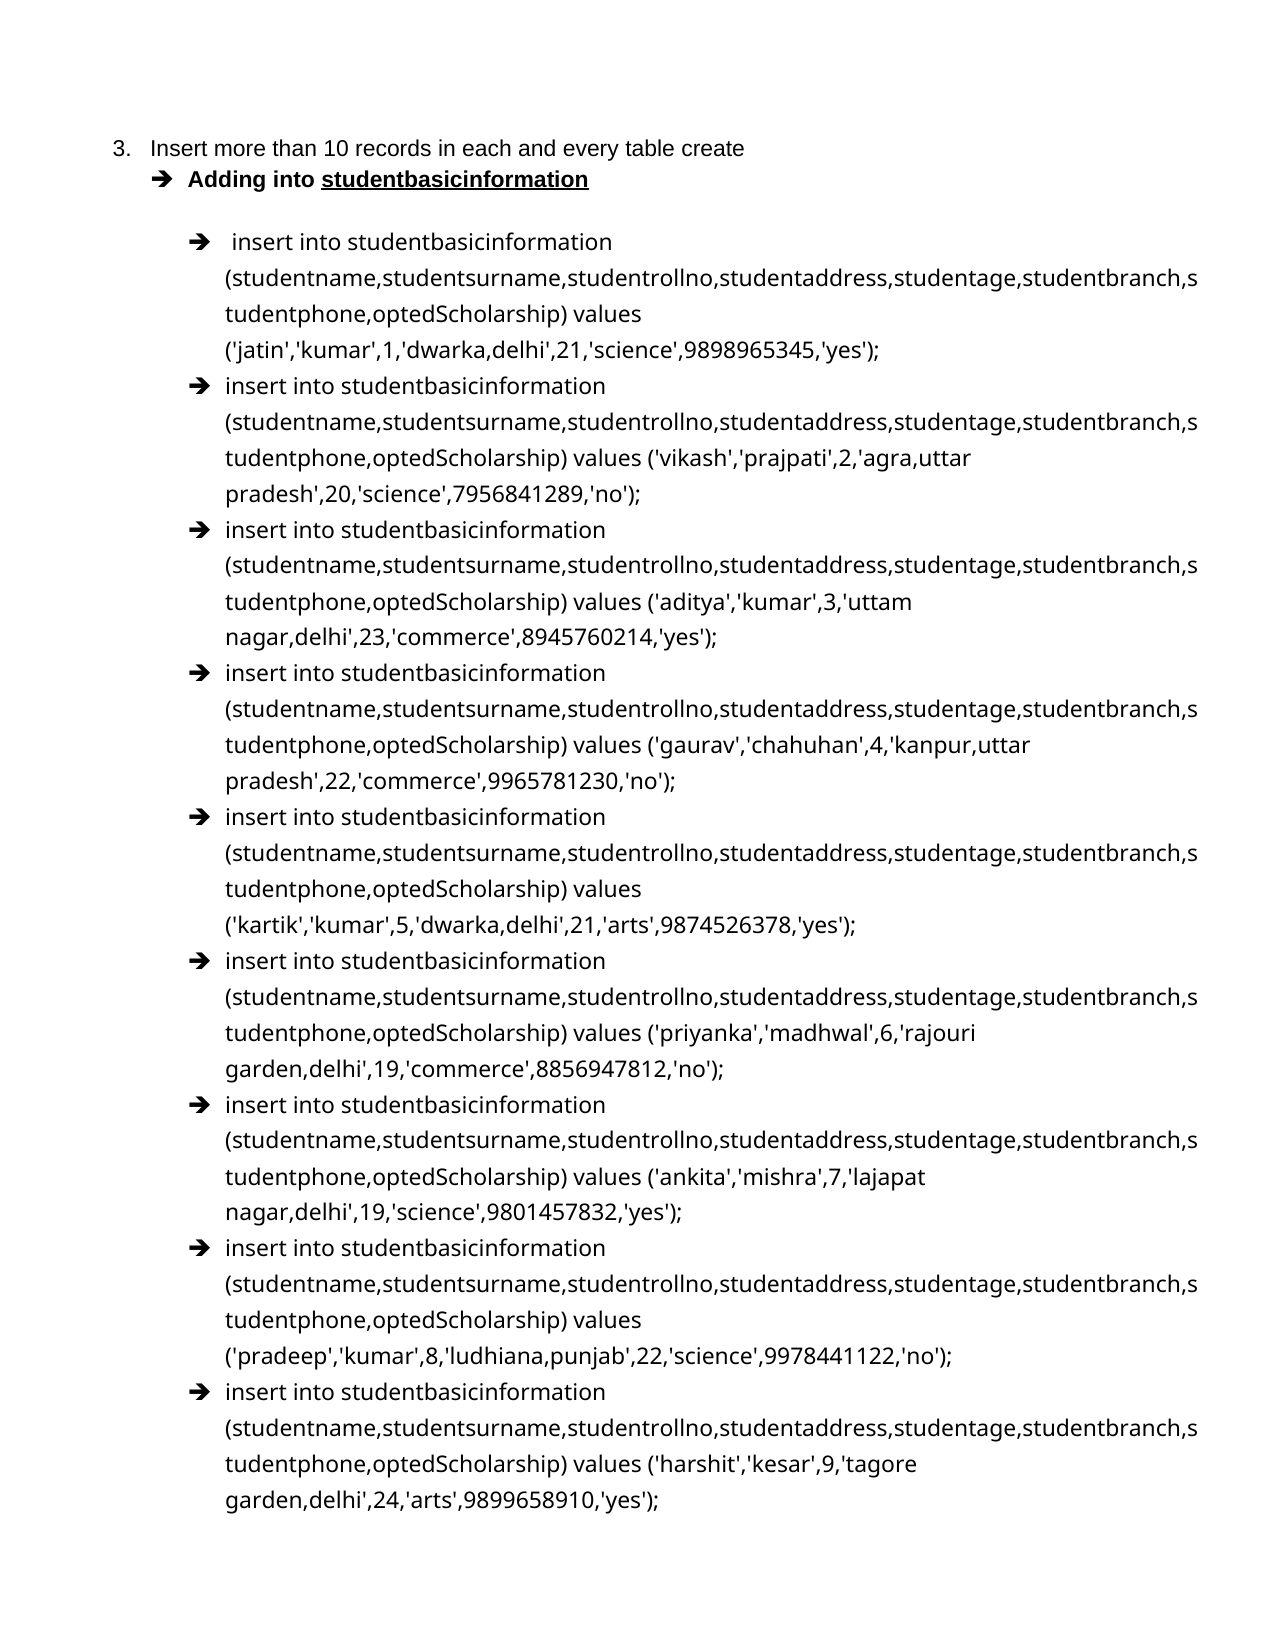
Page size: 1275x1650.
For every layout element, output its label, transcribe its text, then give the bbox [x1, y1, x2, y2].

list insert into studentbasicinformation (studentname,studentsurname,studentrollno,studentaddress,studentage,studentbranch,studentphone,optedScholarship) values ('vikash','prajpati',2,'agra,uttar pradesh',20,'science',7956841289,'no'); [187, 370, 1200, 509]
list insert into studentbasicinformation (studentname,studentsurname,studentrollno,studentaddress,studentage,studentbranch,studentphone,optedScholarship) values ('aditya','kumar',3,'uttam nagar,delhi',23,'commerce',8945760214,'yes'); [187, 513, 1200, 653]
list Adding into studentbasicinformation [150, 166, 1200, 192]
list insert into studentbasicinformation (studentname,studentsurname,studentrollno,studentaddress,studentage,studentbranch,studentphone,optedScholarship) values ('ankita','mishra',7,'lajapat nagar,delhi',19,'science',9801457832,'yes'); [187, 1088, 1200, 1228]
list insert into studentbasicinformation (studentname,studentsurname,studentrollno,studentaddress,studentage,studentbranch,studentphone,optedScholarship) values ('priyanka','madhwal',6,'rajouri garden,delhi',19,'commerce',8856947812,'no'); [187, 945, 1200, 1084]
list insert into studentbasicinformation (studentname,studentsurname,studentrollno,studentaddress,studentage,studentbranch,studentphone,optedScholarship) values ('harshit','kesar',9,'tagore garden,delhi',24,'arts',9899658910,'yes'); [187, 1376, 1200, 1515]
list Insert more than 10 records in each and every table create [112, 135, 1200, 162]
list insert into studentbasicinformation (studentname,studentsurname,studentrollno,studentaddress,studentage,studentbranch,studentphone,optedScholarship) values ('kartik','kumar',5,'dwarka,delhi',21,'arts',9874526378,'yes'); [187, 801, 1200, 940]
list insert into studentbasicinformation (studentname,studentsurname,studentrollno,studentaddress,studentage,studentbranch,studentphone,optedScholarship) values ('pradeep','kumar',8,'ludhiana,punjab',22,'science',9978441122,'no'); [187, 1232, 1200, 1371]
list insert into studentbasicinformation (studentname,studentsurname,studentrollno,studentaddress,studentage,studentbranch,studentphone,optedScholarship) values ('gaurav','chahuhan',4,'kanpur,uttar pradesh',22,'commerce',9965781230,'no'); [187, 657, 1200, 796]
list insert into studentbasicinformation (studentname,studentsurname,studentrollno,studentaddress,studentage,studentbranch,studentphone,optedScholarship) values ('jatin','kumar',1,'dwarka,delhi',21,'science',9898965345,'yes'); [187, 226, 1200, 365]
